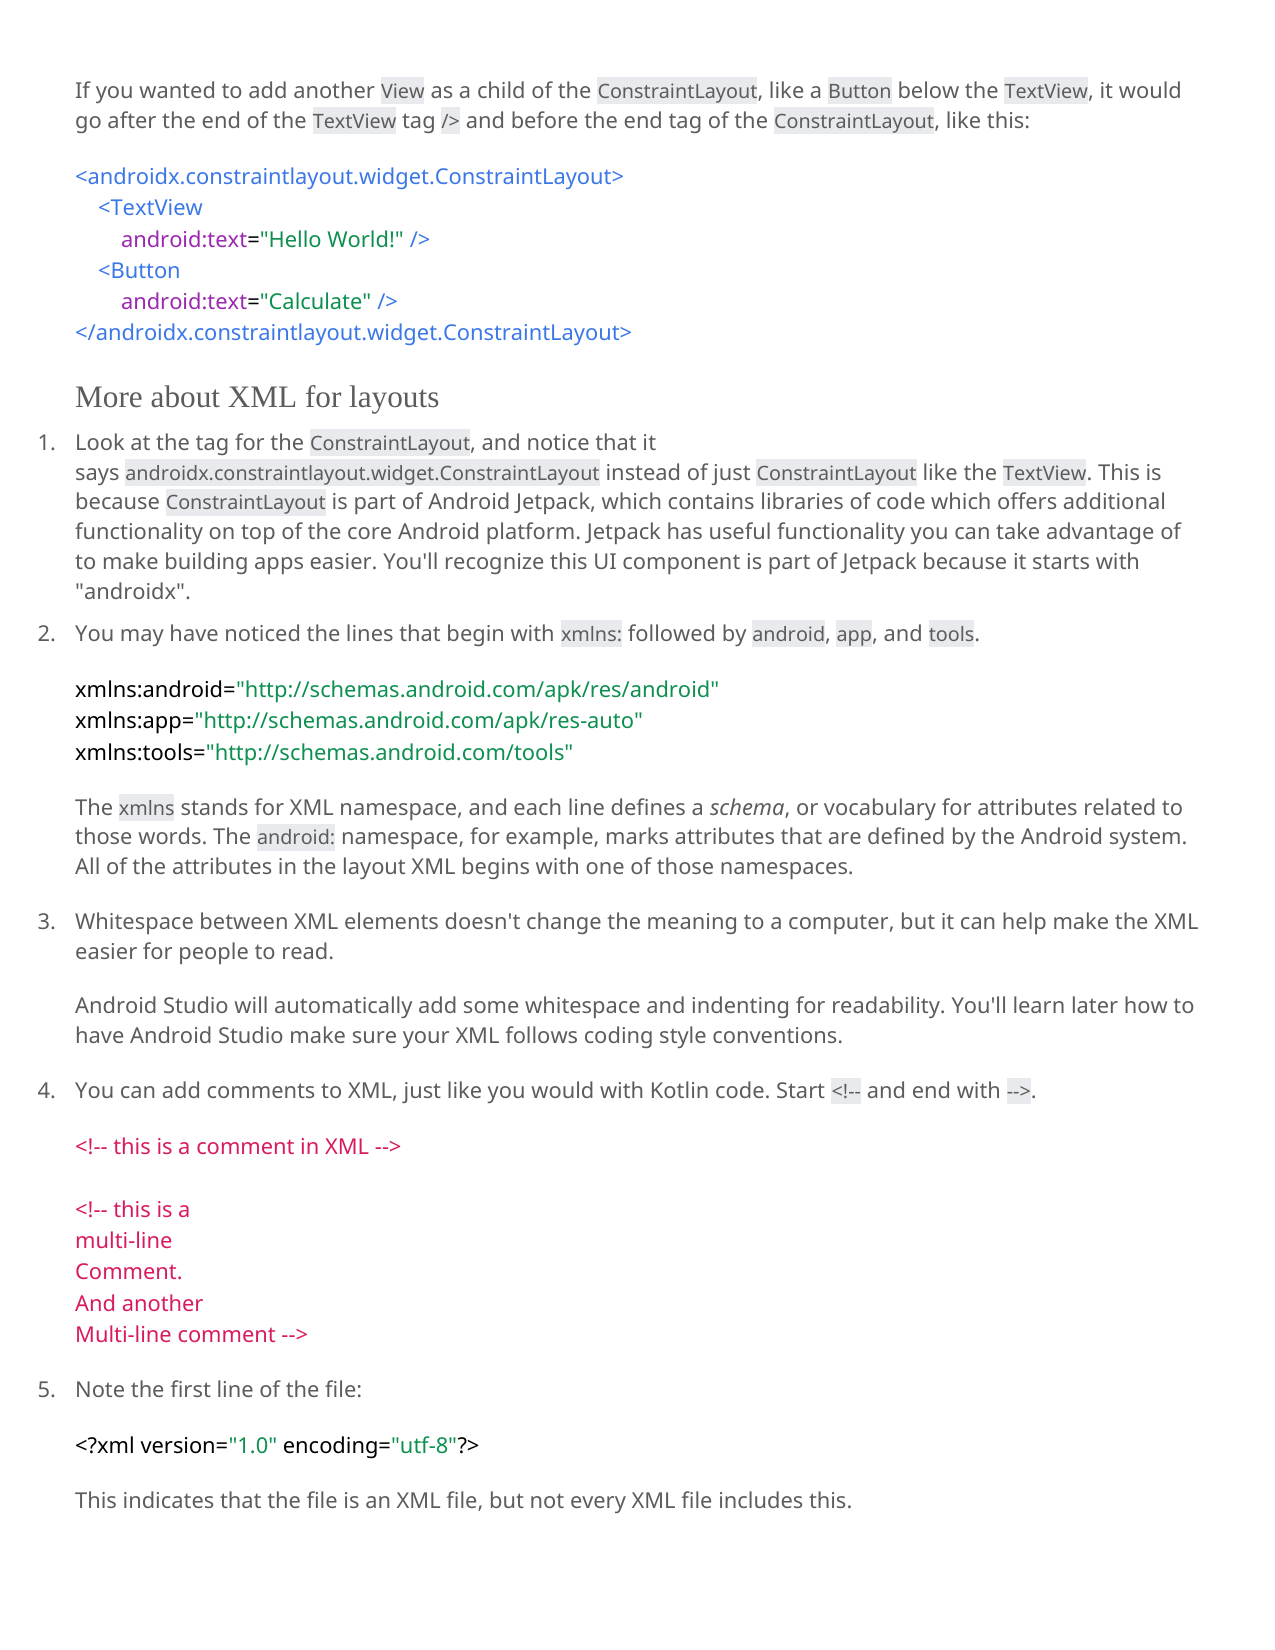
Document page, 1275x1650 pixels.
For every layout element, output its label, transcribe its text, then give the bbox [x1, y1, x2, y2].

list Whitespace between XML elements doesn't change the meaning to a computer, but it can help make the XML easier for people to read. [37, 906, 1200, 966]
list You can add comments to XML, just like you would with Kotlin code. Start <!-- and end with -->. [37, 1075, 1200, 1105]
list Look at the tag for the ConstraintLayout, and notice that it says androidx.constraintlayout.widget.ConstraintLayout instead of just ConstraintLayout like the TextView. This is because ConstraintLayout is part of Android Jetpack, which contains libraries of code which offers additional functionality on top of the core Android platform. Jetpack has useful functionality you can take advantage of to make building apps easier. You'll recognize this UI component is part of Jetpack because it starts with "androidx". [37, 427, 1200, 606]
list You may have noticed the lines that begin with xmlns: followed by android, app, and tools. [37, 618, 1200, 648]
text <?xml version="1.0" encoding="utf-8"?> [75, 1428, 1200, 1460]
list Note the first line of the file: [37, 1374, 1200, 1403]
text <!-- this is a comment in XML --> <!-- this is a multi-line Comment. And another Multi-line comment --> [75, 1130, 1200, 1349]
text Android Studio will automatically add some whitespace and indenting for readability. You'll learn later how to have Android Studio make sure your XML follows coding style conventions. [75, 991, 1200, 1050]
text xmlns:android="http://schemas.android.com/apk/res/android" xmlns:app="http://schemas.android.com/apk/res-auto" xmlns:tools="http://schemas.android.com/tools" [75, 673, 1200, 767]
text <androidx.constraintlayout.widget.ConstraintLayout> <TextView android:text="Hello World!" /> <Button android:text="Calculate" /> </androidx.constraintlayout.widget.ConstraintLayout> [75, 159, 1200, 347]
text More about XML for layouts [75, 378, 1200, 414]
text If you wanted to add another View as a child of the ConstraintLayout, like a Button below the TextView, it would go after the end of the TextView tag /> and before the end tag of the ConstraintLayout, like this: [75, 75, 1200, 134]
text The xmlns stands for XML namespace, and each line defines a schema, or vocabulary for attributes related to those words. The android: namespace, for example, marks attributes that are defined by the Android system. All of the attributes in the layout XML begins with one of those namespaces. [75, 792, 1200, 881]
text This indicates that the file is an XML file, but not every XML file includes this. [75, 1485, 1200, 1514]
